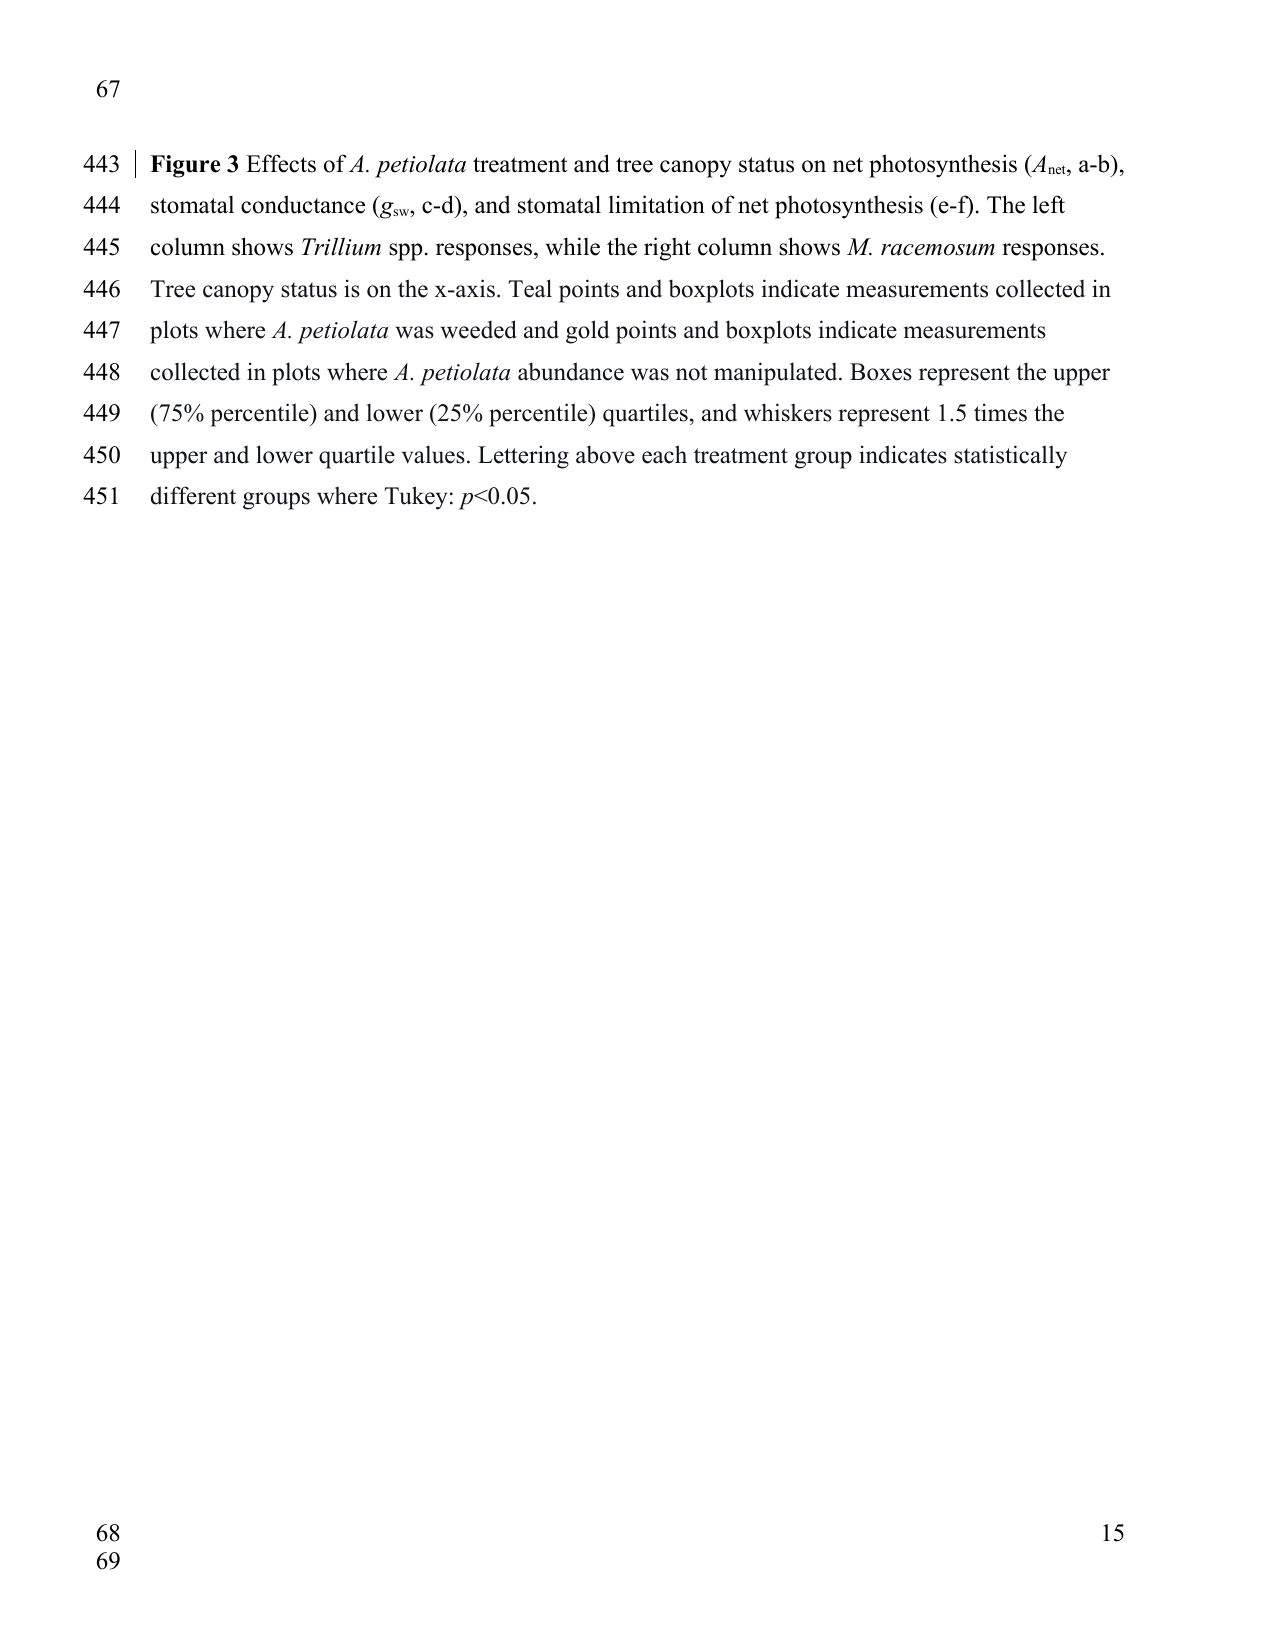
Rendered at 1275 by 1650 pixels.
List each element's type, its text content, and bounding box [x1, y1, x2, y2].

text Figure 3 Effects of A. petiolata treatment and tree canopy status on net photosynthesis (Anet, a-b), stomatal conductance (gsw, c-d), and stomatal limitation of net photosynthesis (e-f). The left column shows Trillium spp. responses, while the right column shows M. racemosum responses. Tree canopy status is on the x-axis. Teal points and boxplots indicate measurements collected in plots where A. petiolata was weeded and gold points and boxplots indicate measurements collected in plots where A. petiolata abundance was not manipulated. Boxes represent the upper (75% percentile) and lower (25% percentile) quartiles, and whiskers represent 1.5 times the upper and lower quartile values. Lettering above each treatment group indicates statistically different groups where Tukey: p<0.05. [150, 150, 1125, 510]
